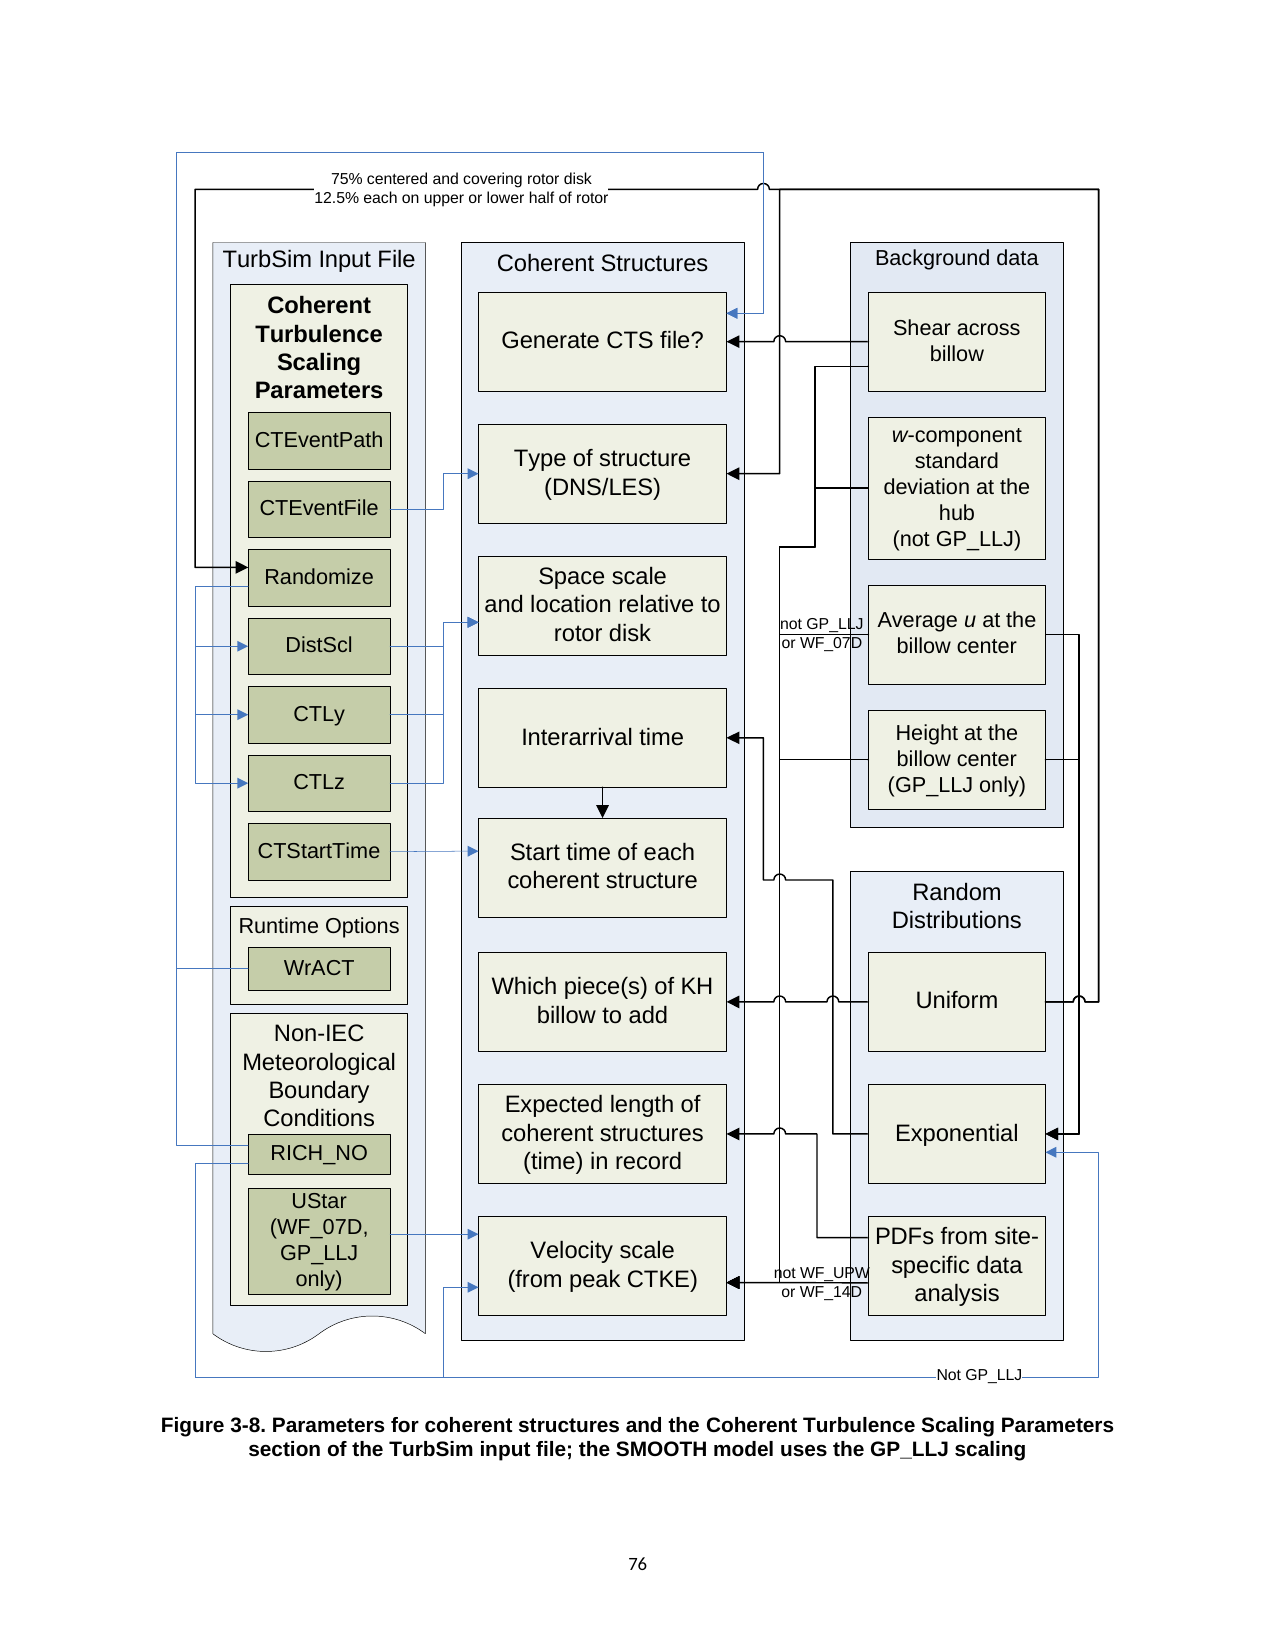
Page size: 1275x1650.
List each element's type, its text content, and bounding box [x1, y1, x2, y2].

text Figure C-. Parameters for coherent structures and the Coherent Turbulence Scaling Parameters section of the TurbSim input file; the SMOOTH model uses the GP_LLJ scaling [150, 1412, 1125, 1460]
